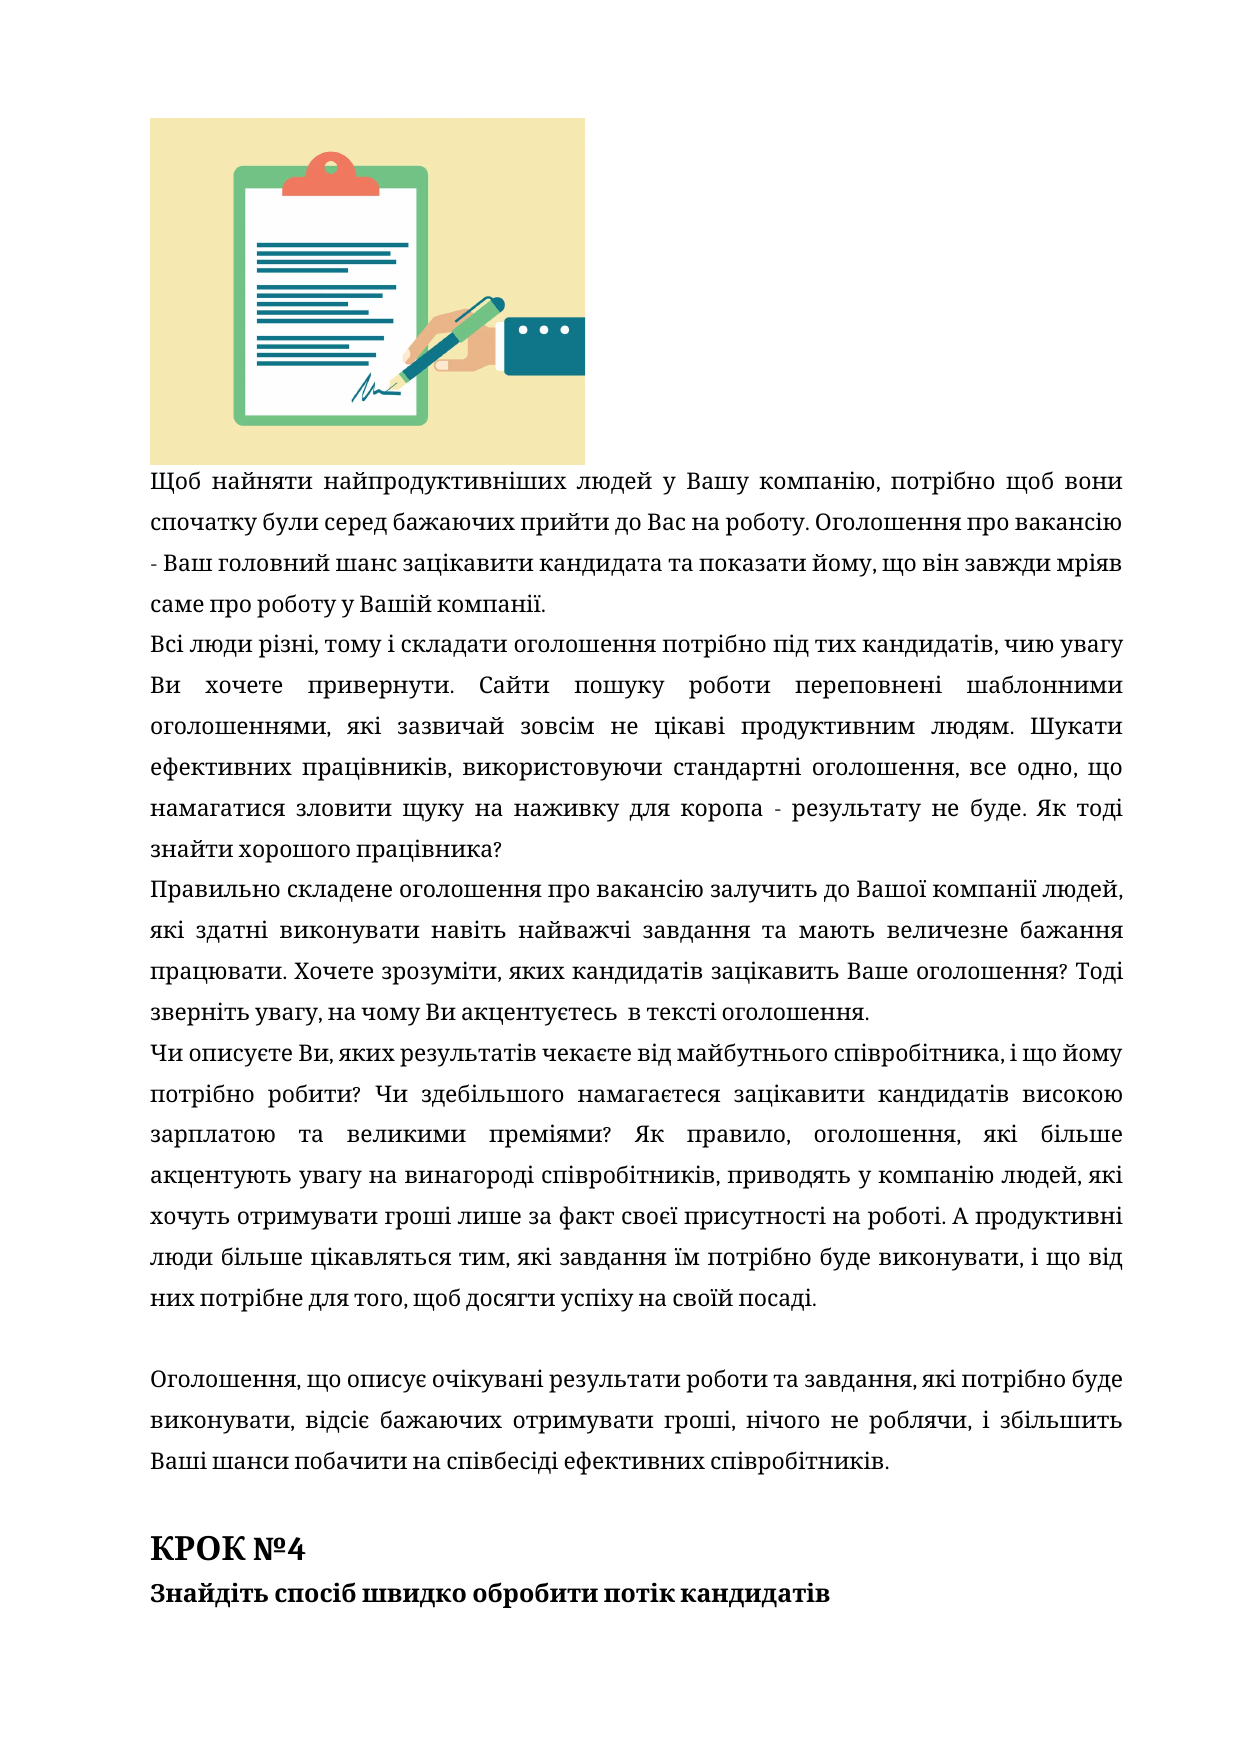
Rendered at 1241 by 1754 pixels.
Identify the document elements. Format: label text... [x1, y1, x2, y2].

picture [150, 118, 586, 465]
text Знайдіть спосіб швидко обробити потік кандидатів [150, 1580, 1124, 1609]
text Чи описуєте Ви, яких результатів чекаєте від майбутнього співробітника, і що йому потрібно робити? Чи здебільшого намагаєтеся зацікавити кандидатів високою зарплатою та великими преміями? Як правило, оголошення, які більше акцентують увагу на винагороді співробітників, приводять у компанію людей, які хочуть отримувати гроші лише за факт своєї присутності на роботі. А продуктивні люди більше цікавляться тим, які завдання їм потрібно буде виконувати, і що від них потрібне для того, щоб досягти успіху на своїй посаді. [150, 1041, 1124, 1312]
text Всі люди різні, тому і складати оголошення потрібно під тих кандидатів, чию увагу Ви хочете привернути. Сайти пошуку роботи переповнені шаблонними оголошеннями, які зазвичай зовсім не цікаві продуктивним людям. Шукати ефективних працівників, використовуючи стандартні оголошення, все одно, що намагатися зловити щуку на наживку для коропа - результату не буде. Як тоді знайти хорошого працівника? [150, 632, 1124, 863]
text Правильно складене оголошення про вакансію залучить до Вашої компанії людей, які здатні виконувати навіть найважчі завдання та мають величезне бажання працювати. Хочете зрозуміти, яких кандидатів зацікавить Ваше оголошення? Тоді зверніть увагу, на чому Ви акцентуєтесь в тексті оголошення. [150, 877, 1124, 1026]
text Оголошення, що описує очікувані результати роботи та завдання, які потрібно буде виконувати, відсіє бажаючих отримувати гроші, нічого не роблячи, і збільшить Ваші шанси побачити на співбесіді ефективних співробітників. [150, 1367, 1124, 1475]
subtitle КРОК №4 [150, 1531, 1124, 1569]
text Щоб найняти найпродуктивніших людей у Вашу компанію, потрібно щоб вони спочатку були серед бажаючих прийти до Вас на роботу. Оголошення про вакансію - Ваш головний шанс зацікавити кандидата та показати йому, що він завжди мріяв саме про роботу у Вашій компанії. [150, 469, 1124, 618]
